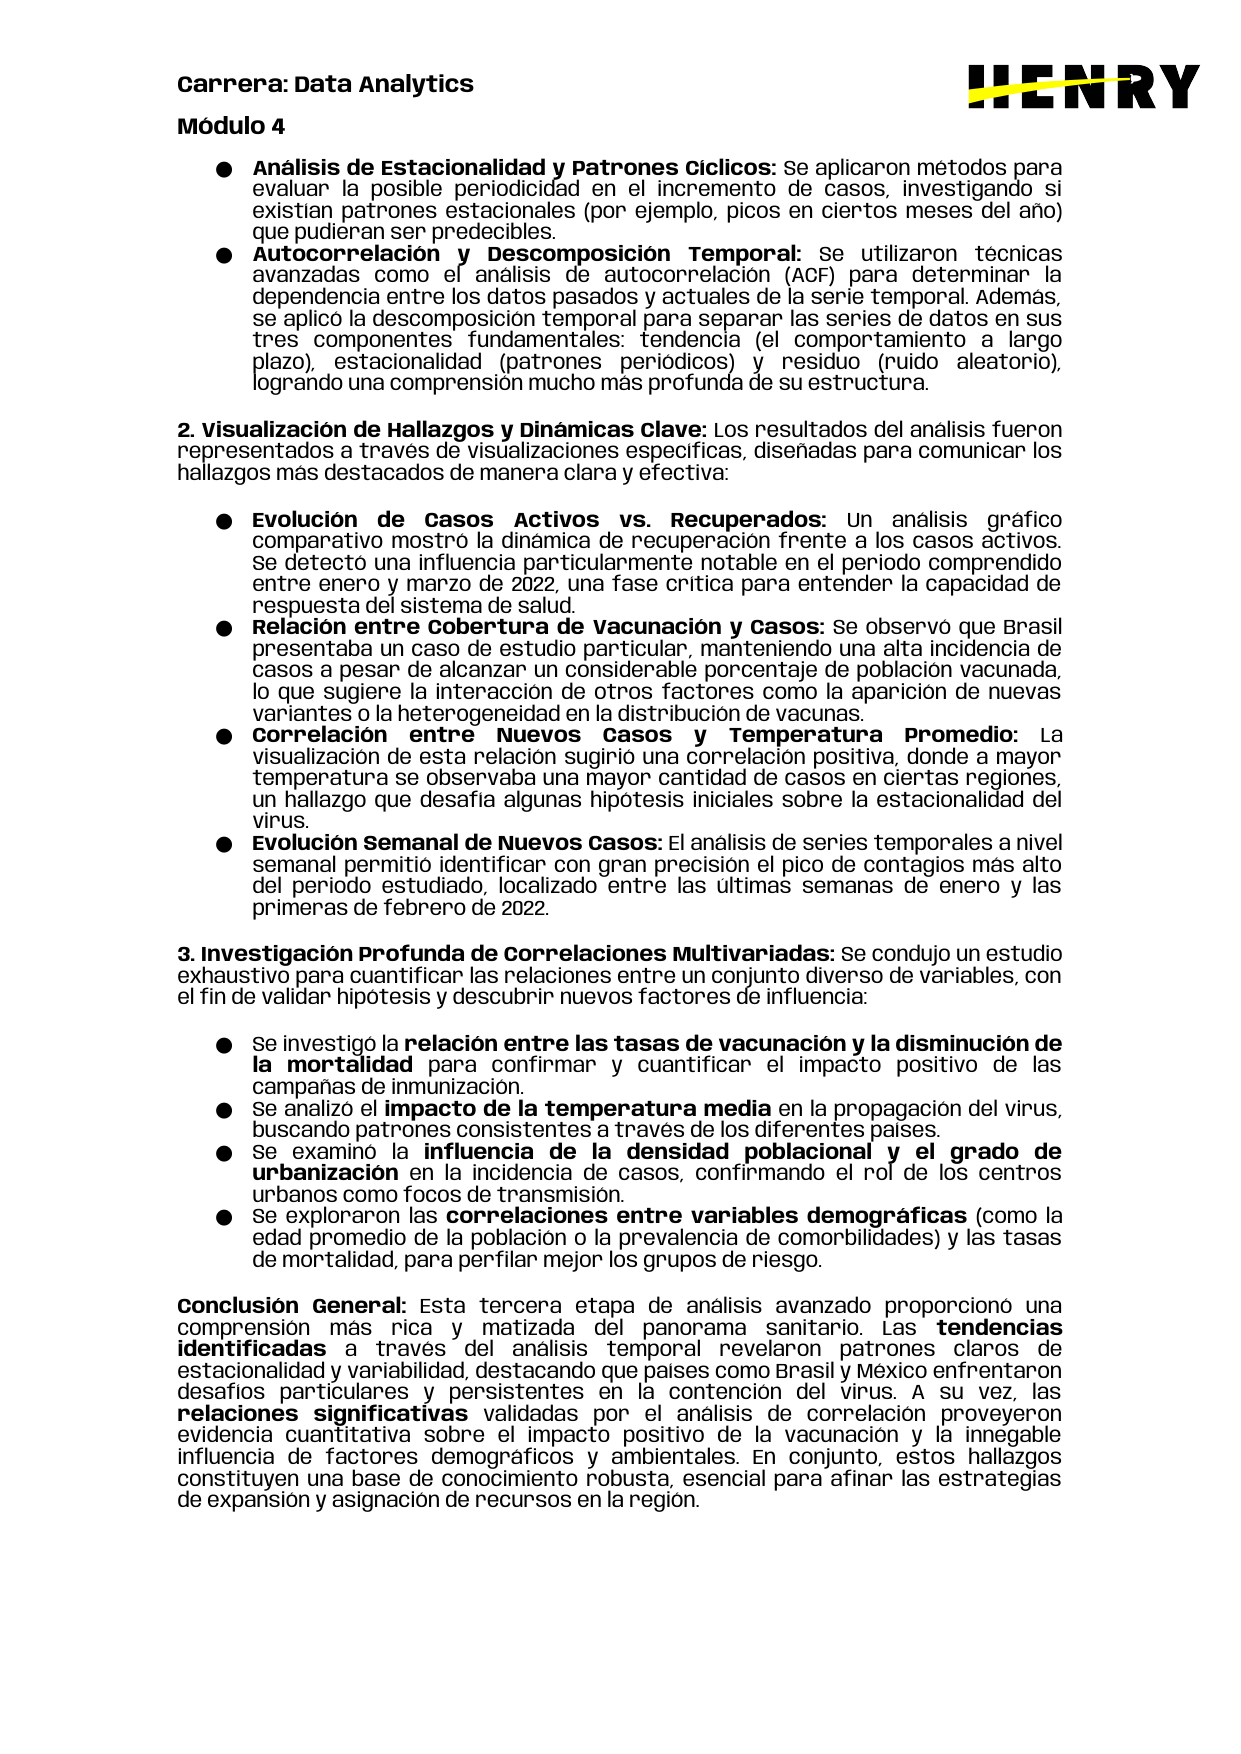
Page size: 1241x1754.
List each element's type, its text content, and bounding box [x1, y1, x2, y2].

list Evolución de Casos Activos vs. Recuperados: Un análisis gráfico comparativo mostró la dinámica de recuperación frente a los casos activos. Se detectó una influencia particularmente notable en el periodo comprendido entre enero y marzo de 2022, una fase crítica para entender la capacidad de respuesta del sistema de salud. [215, 510, 1063, 618]
list Se analizó el impacto de la temperatura media en la propagación del virus, buscando patrones consistentes a través de los diferentes países. [215, 1099, 1063, 1143]
text 3. Investigación Profunda de Correlaciones Multivariadas: Se condujo un estudio exhaustivo para cuantificar las relaciones entre un conjunto diverso de variables, con el fin de validar hipótesis y descubrir nuevos factores de influencia: [177, 945, 1063, 1010]
list Evolución Semanal de Nuevos Casos: El análisis de series temporales a nivel semanal permitió identificar con gran precisión el pico de contagios más alto del periodo estudiado, localizado entre las últimas semanas de enero y las primeras de febrero de 2022. [215, 834, 1063, 920]
list Se exploraron las correlaciones entre variables demográficas (como la edad promedio de la población o la prevalencia de comorbilidades) y las tasas de mortalidad, para perfilar mejor los grupos de riesgo. [215, 1207, 1063, 1272]
list Autocorrelación y Descomposición Temporal: Se utilizaron técnicas avanzadas como el análisis de autocorrelación (ACF) para determinar la dependencia entre los datos pasados y actuales de la serie temporal. Además, se aplicó la descomposición temporal para separar las series de datos en sus tres componentes fundamentales: tendencia (el comportamiento a largo plazo), estacionalidad (patrones periódicos) y residuo (ruido aleatorio), logrando una comprensión mucho más profunda de su estructura. [215, 245, 1063, 396]
list Correlación entre Nuevos Casos y Temperatura Promedio: La visualización de esta relación sugirió una correlación positiva, donde a mayor temperatura se observaba una mayor cantidad de casos en ciertas regiones, un hallazgo que desafía algunas hipótesis iniciales sobre la estacionalidad del virus. [215, 726, 1063, 834]
picture [949, 30, 1232, 140]
list Relación entre Cobertura de Vacunación y Casos: Se observó que Brasil presentaba un caso de estudio particular, manteniendo una alta incidencia de casos a pesar de alcanzar un considerable porcentaje de población vacunada, lo que sugiere la interacción de otros factores como la aparición de nuevas variantes o la heterogeneidad en la distribución de vacunas. [215, 618, 1063, 726]
list Se investigó la relación entre las tasas de vacunación y la disminución de la mortalidad para confirmar y cuantificar el impacto positivo de las campañas de inmunización. [215, 1035, 1063, 1099]
list Análisis de Estacionalidad y Patrones Cíclicos: Se aplicaron métodos para evaluar la posible periodicidad en el incremento de casos, investigando si existían patrones estacionales (por ejemplo, picos en ciertos meses del año) que pudieran ser predecibles. [215, 158, 1063, 245]
list Se examinó la influencia de la densidad poblacional y el grado de urbanización en la incidencia de casos, confirmando el rol de los centros urbanos como focos de transmisión. [215, 1143, 1063, 1207]
text Conclusión General: Esta tercera etapa de análisis avanzado proporcionó una comprensión más rica y matizada del panorama sanitario. Las tendencias identificadas a través del análisis temporal revelaron patrones claros de estacionalidad y variabilidad, destacando que países como Brasil y México enfrentaron desafíos particulares y persistentes en la contención del virus. A su vez, las relaciones significativas validadas por el análisis de correlación proveyeron evidencia cuantitativa sobre el impacto positivo de la vacunación y la innegable influencia de factores demográficos y ambientales. En conjunto, estos hallazgos constituyen una base de conocimiento robusta, esencial para afinar las estrategias de expansión y asignación de recursos en la región. [177, 1297, 1063, 1513]
text 2. Visualización de Hallazgos y Dinámicas Clave: Los resultados del análisis fueron representados a través de visualizaciones específicas, diseñadas para comunicar los hallazgos más destacados de manera clara y efectiva: [177, 421, 1063, 485]
